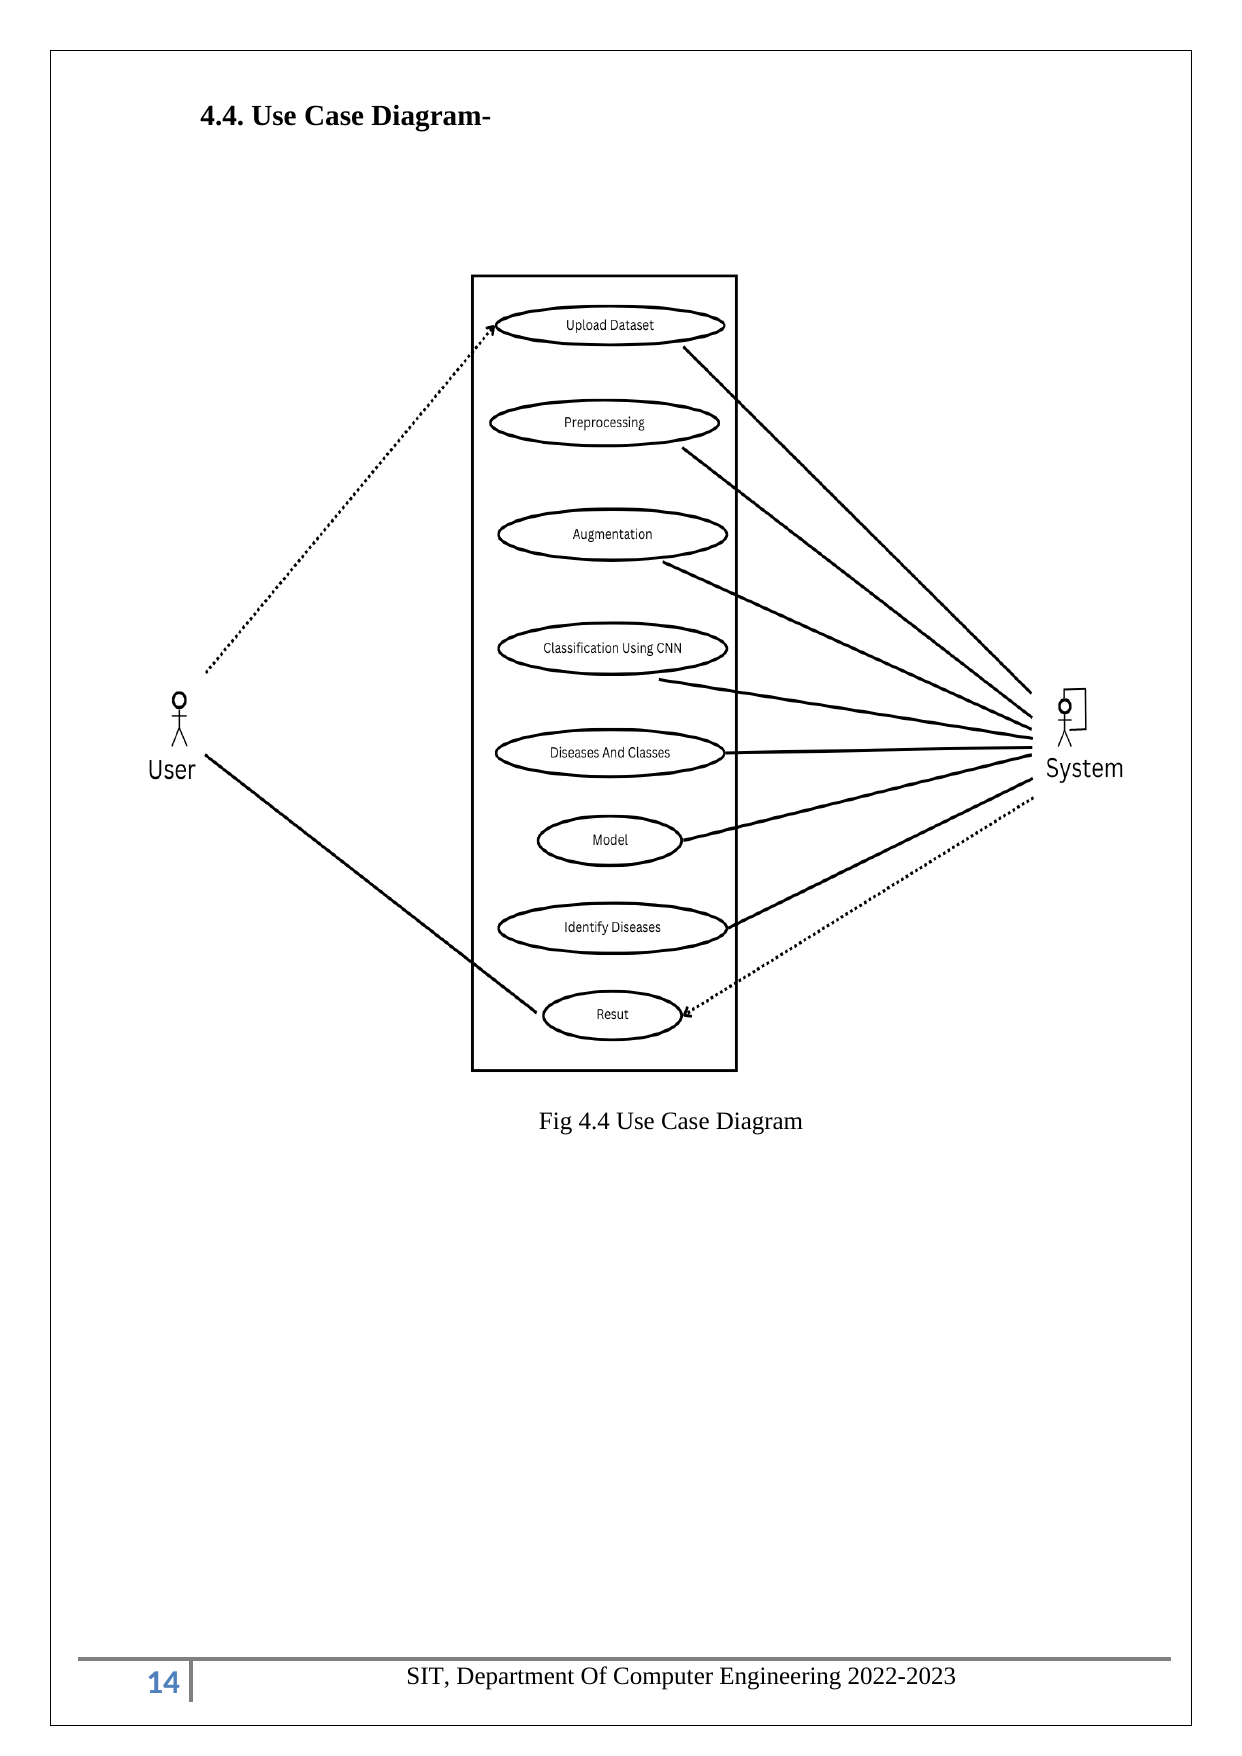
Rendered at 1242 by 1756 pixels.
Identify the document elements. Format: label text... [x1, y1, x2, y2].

text Fig 4.4 Use Case Diagram [464, 1106, 1183, 1135]
subtitle 4.4. Use Case Diagram- [89, 98, 1183, 131]
picture [143, 266, 1128, 1073]
